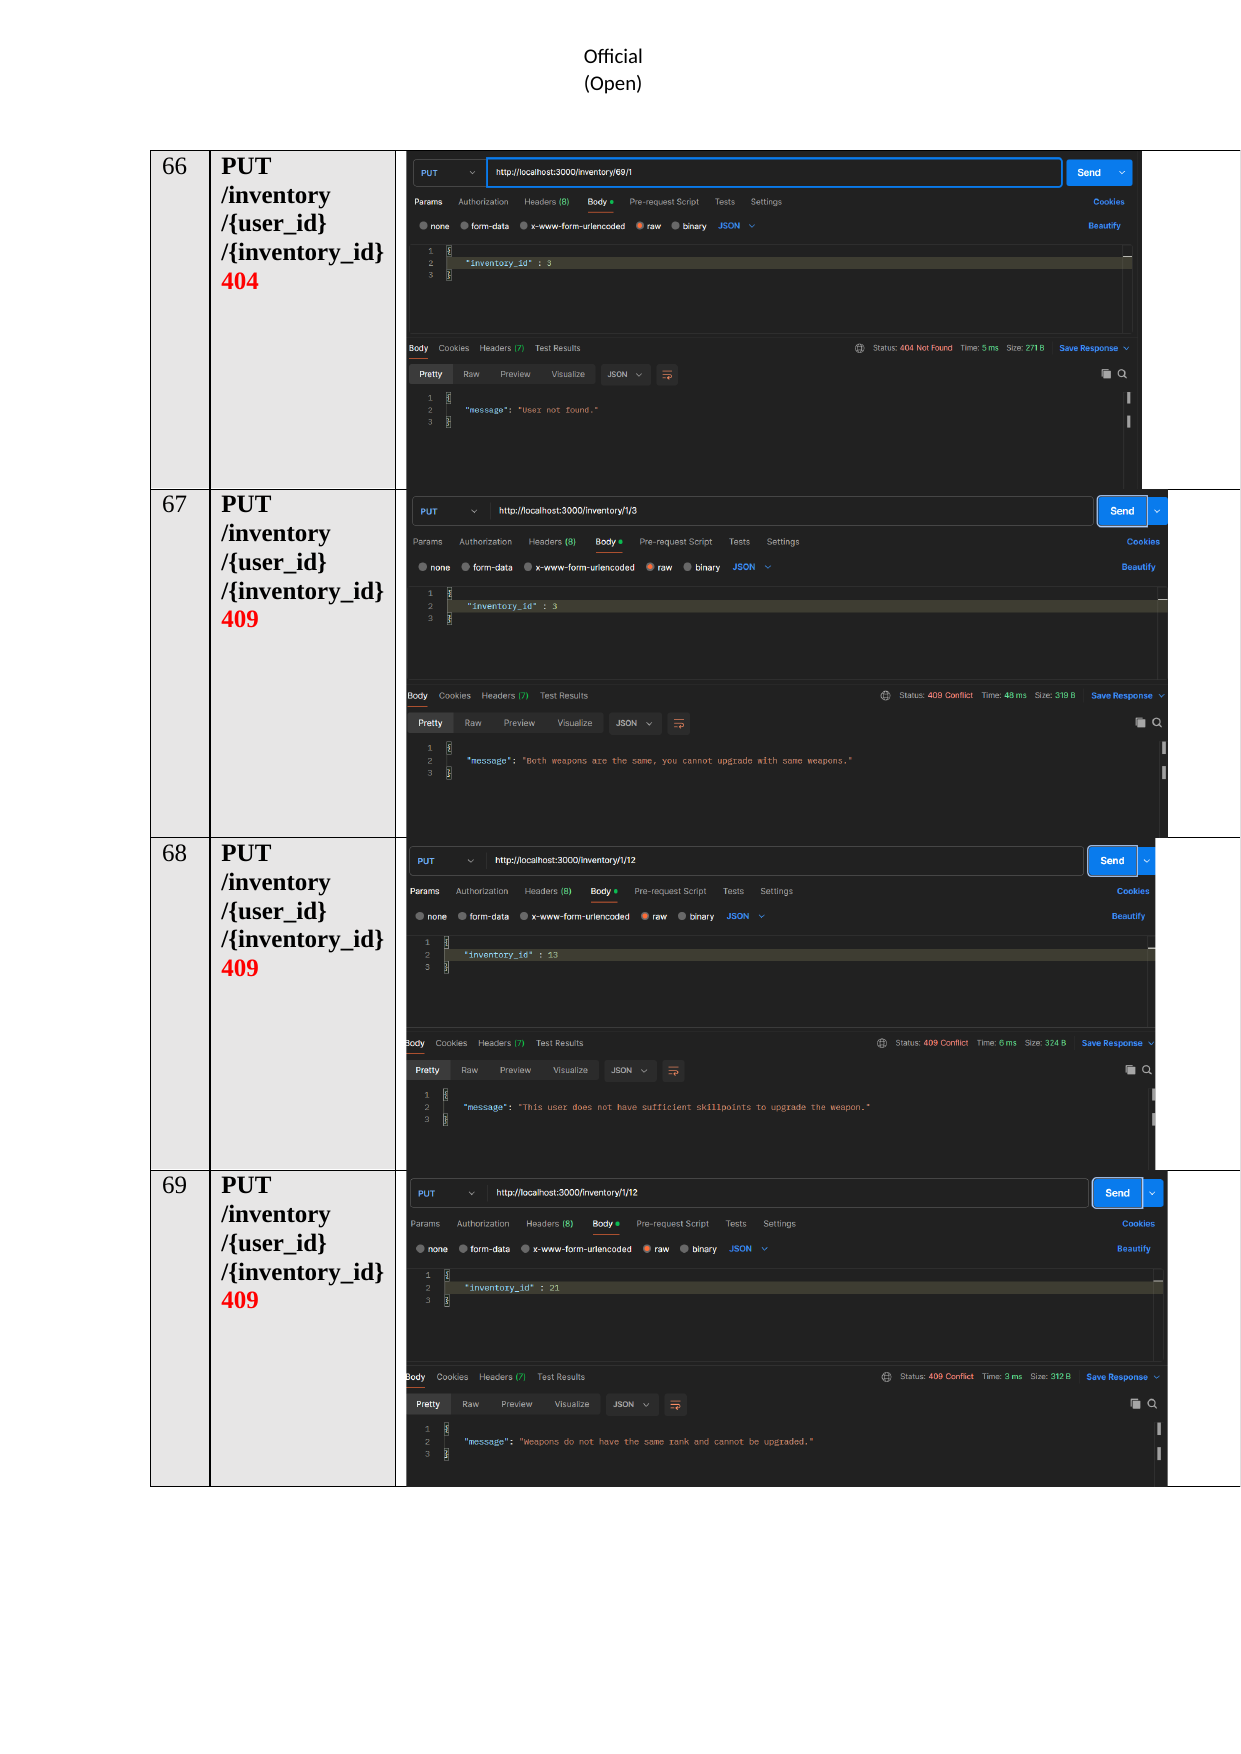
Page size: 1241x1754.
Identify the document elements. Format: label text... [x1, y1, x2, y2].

table_cell [396, 490, 406, 837]
table_cell [396, 151, 406, 488]
table_cell 68 [151, 838, 209, 1169]
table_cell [211, 1171, 395, 1486]
table_cell 69 [151, 1171, 209, 1486]
picture [406, 151, 1168, 1487]
table_cell 67 [151, 490, 209, 837]
table_cell 66 [151, 151, 209, 488]
table_cell PUT /inventory /{user_id} /{inventory_id} 409 [211, 838, 395, 1169]
table_cell [1156, 838, 1240, 1169]
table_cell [211, 151, 395, 488]
table_cell [396, 1171, 406, 1486]
table_cell [1168, 490, 1240, 837]
table_cell PUT /inventory /{user_id} /{inventory_id} 409 [211, 490, 395, 837]
table_cell [1142, 151, 1240, 488]
table_cell [1168, 1171, 1240, 1486]
table_cell [396, 838, 406, 1169]
